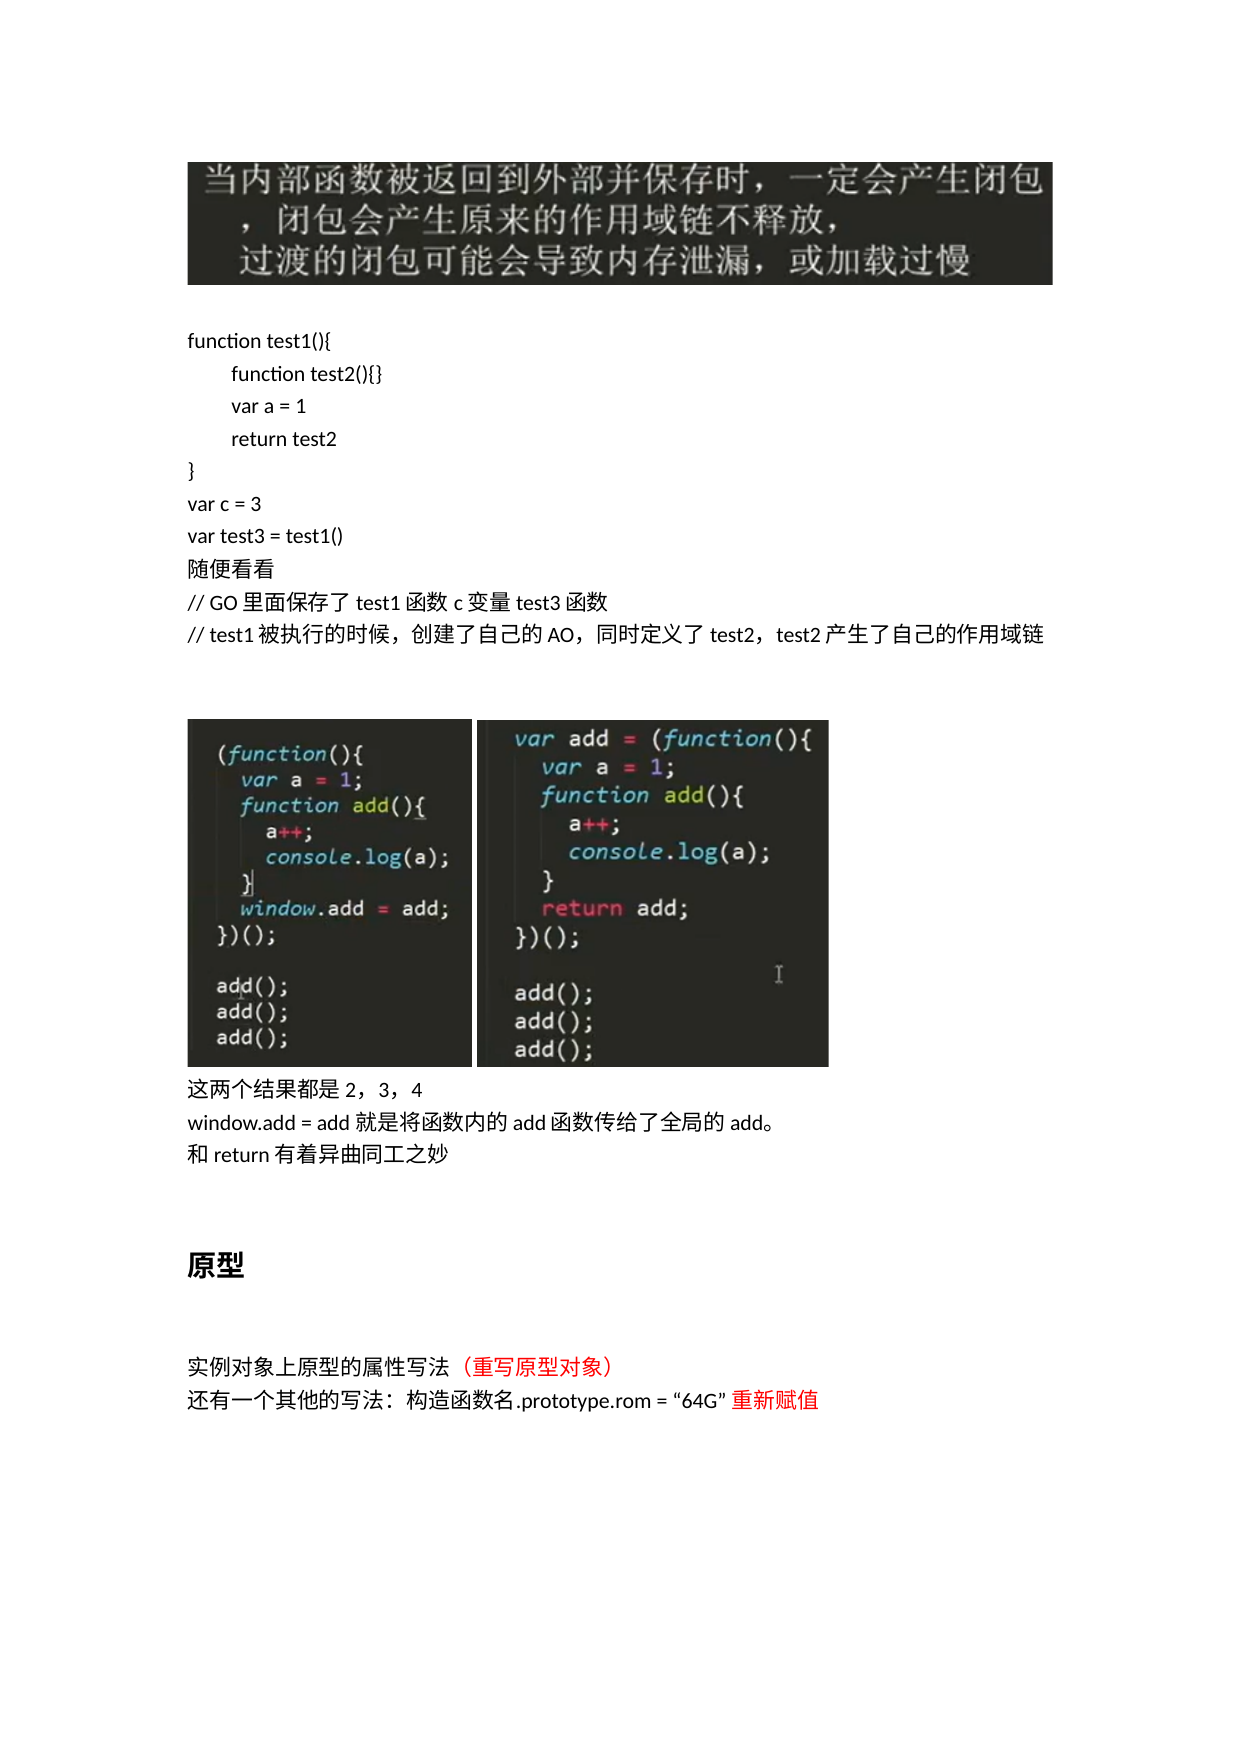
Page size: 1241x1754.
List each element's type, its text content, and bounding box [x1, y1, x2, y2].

text window.add = add 就是将函数内的add函数传给了全局的add。 [187, 1104, 1053, 1137]
text } [187, 454, 1053, 487]
picture [187, 719, 472, 1067]
text 实例对象上原型的属性写法（重写原型对象） [187, 1350, 1053, 1382]
text return test2 [187, 422, 1053, 454]
text 这两个结果都是2，3，4 [187, 1072, 1053, 1104]
text 随便看看 [187, 552, 1053, 584]
text function test2(){} [187, 357, 1053, 389]
text var c = 3 [187, 487, 1053, 519]
text 和return有着异曲同工之妙 [187, 1137, 1053, 1169]
picture [187, 162, 1053, 285]
text // GO里面保存了test1函数 c变量 test3函数 [187, 584, 1053, 617]
text function test1(){ [187, 324, 1053, 357]
subtitle 原型 [187, 1231, 1053, 1296]
text // test1被执行的时候，创建了自己的AO，同时定义了test2，test2产生了自己的作用域链 [187, 617, 1053, 649]
text var test3 = test1() [187, 519, 1053, 552]
text 还有一个其他的写法：构造函数名.prototype.rom = “64G” 重新赋值 [187, 1382, 1053, 1415]
picture [477, 720, 829, 1067]
text var a = 1 [187, 389, 1053, 422]
